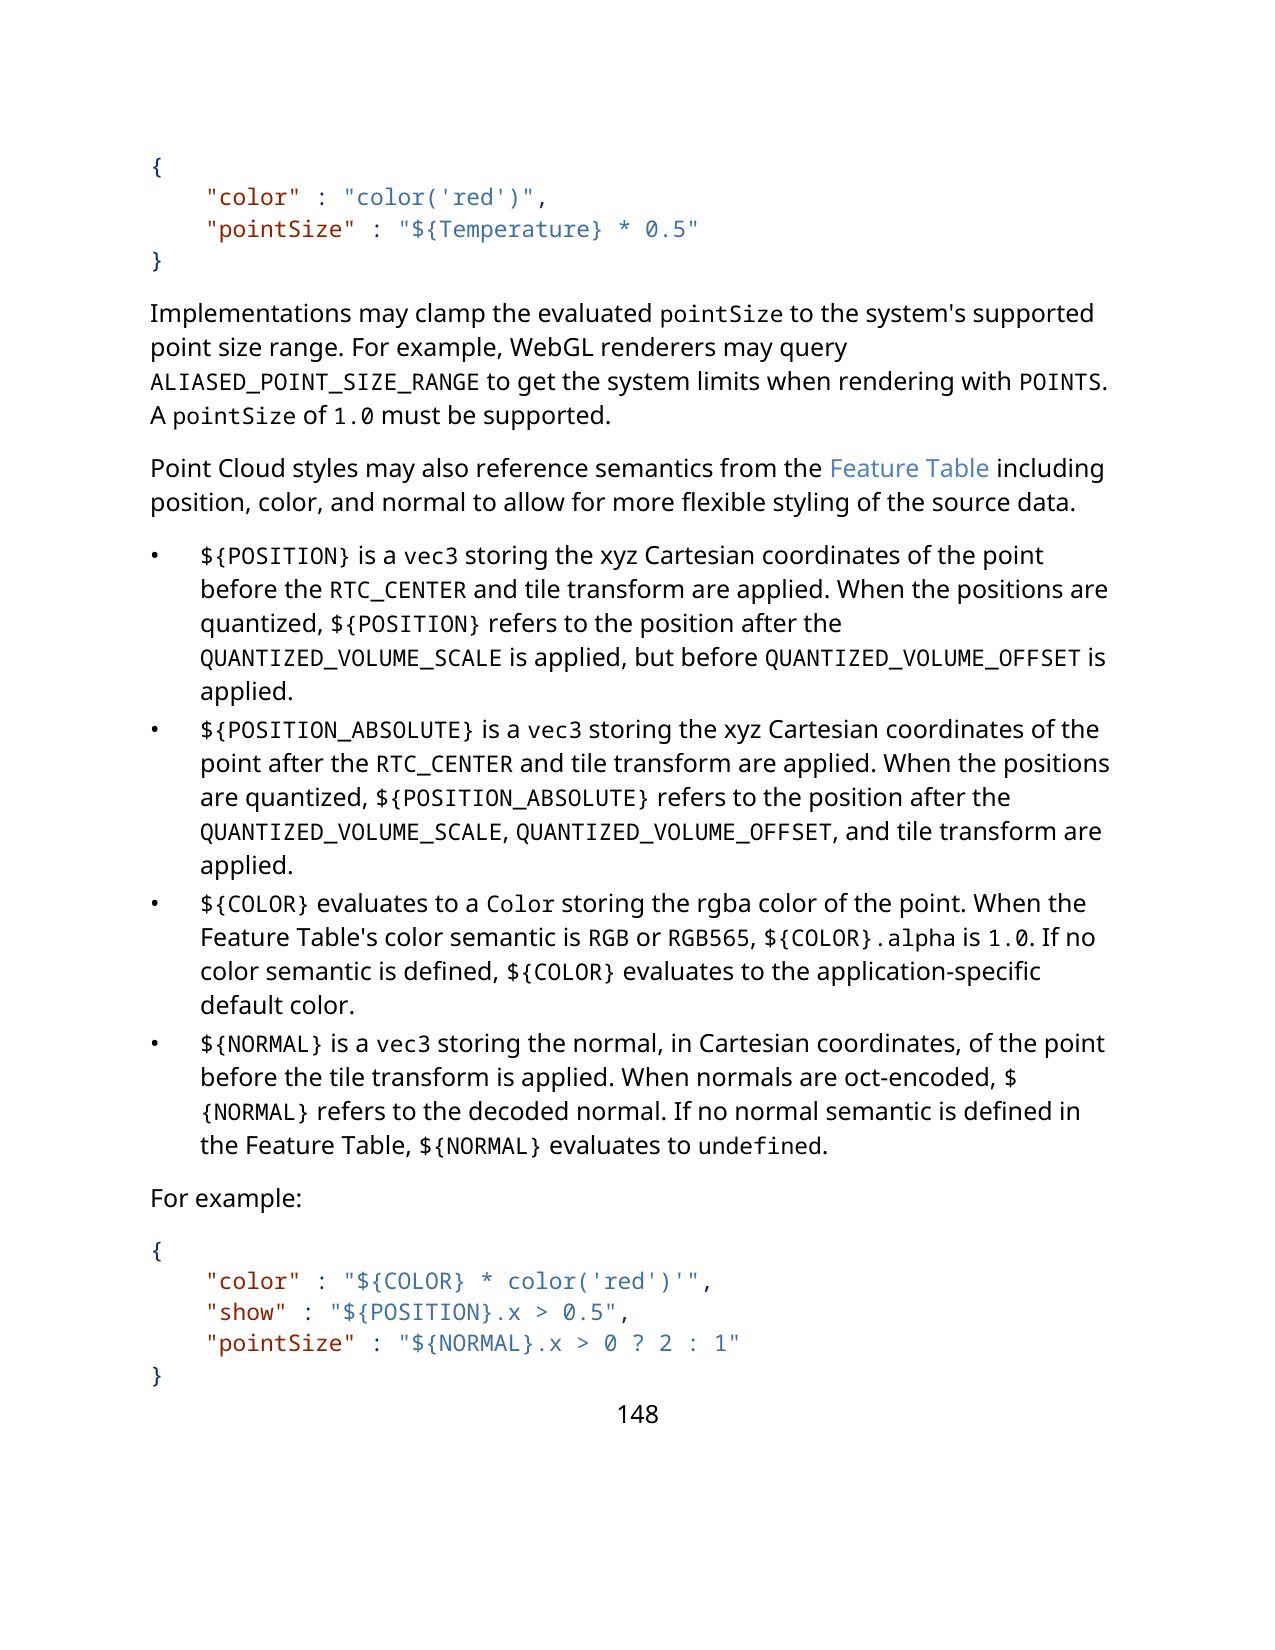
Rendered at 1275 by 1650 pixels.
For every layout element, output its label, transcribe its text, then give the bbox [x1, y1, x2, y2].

list ${POSITION_ABSOLUTE} is a vec3 storing the xyz Cartesian coordinates of the point after the RTC_CENTER and tile transform are applied. When the positions are quantized, ${POSITION_ABSOLUTE} refers to the position after the QUANTIZED_VOLUME_SCALE, QUANTIZED_VOLUME_OFFSET, and tile transform are applied. [150, 712, 1125, 882]
text Implementations may clamp the evaluated pointSize to the system's supported point size range. For example, WebGL renderers may query ALIASED_POINT_SIZE_RANGE to get the system limits when rendering with POINTS. A pointSize of 1.0 must be supported. [150, 296, 1125, 432]
list ${POSITION} is a vec3 storing the xyz Cartesian coordinates of the point before the RTC_CENTER and tile transform are applied. When the positions are quantized, ${POSITION} refers to the position after the QUANTIZED_VOLUME_SCALE is applied, but before QUANTIZED_VOLUME_OFFSET is applied. [150, 538, 1125, 708]
text Point Cloud styles may also reference semantics from the Feature Table including position, color, and normal to allow for more flexible styling of the source data. [150, 451, 1125, 519]
text { "color" : "${COLOR} * color('red')'", "show" : "${POSITION}.x > 0.5", "pointSize" : "${NORMAL}.x > 0 ? 2 : 1" } [150, 1234, 1125, 1390]
text { "color" : "color('red')", "pointSize" : "${Temperature} * 0.5" } [150, 150, 1125, 275]
list ${COLOR} evaluates to a Color storing the rgba color of the point. When the Feature Table's color semantic is RGB or RGB565, ${COLOR}.alpha is 1.0. If no color semantic is defined, ${COLOR} evaluates to the application-specific default color. [150, 886, 1125, 1022]
text For example: [150, 1181, 1125, 1215]
list ${NORMAL} is a vec3 storing the normal, in Cartesian coordinates, of the point before the tile transform is applied. When normals are oct-encoded, ${NORMAL} refers to the decoded normal. If no normal semantic is defined in the Feature Table, ${NORMAL} evaluates to undefined. [150, 1026, 1125, 1162]
